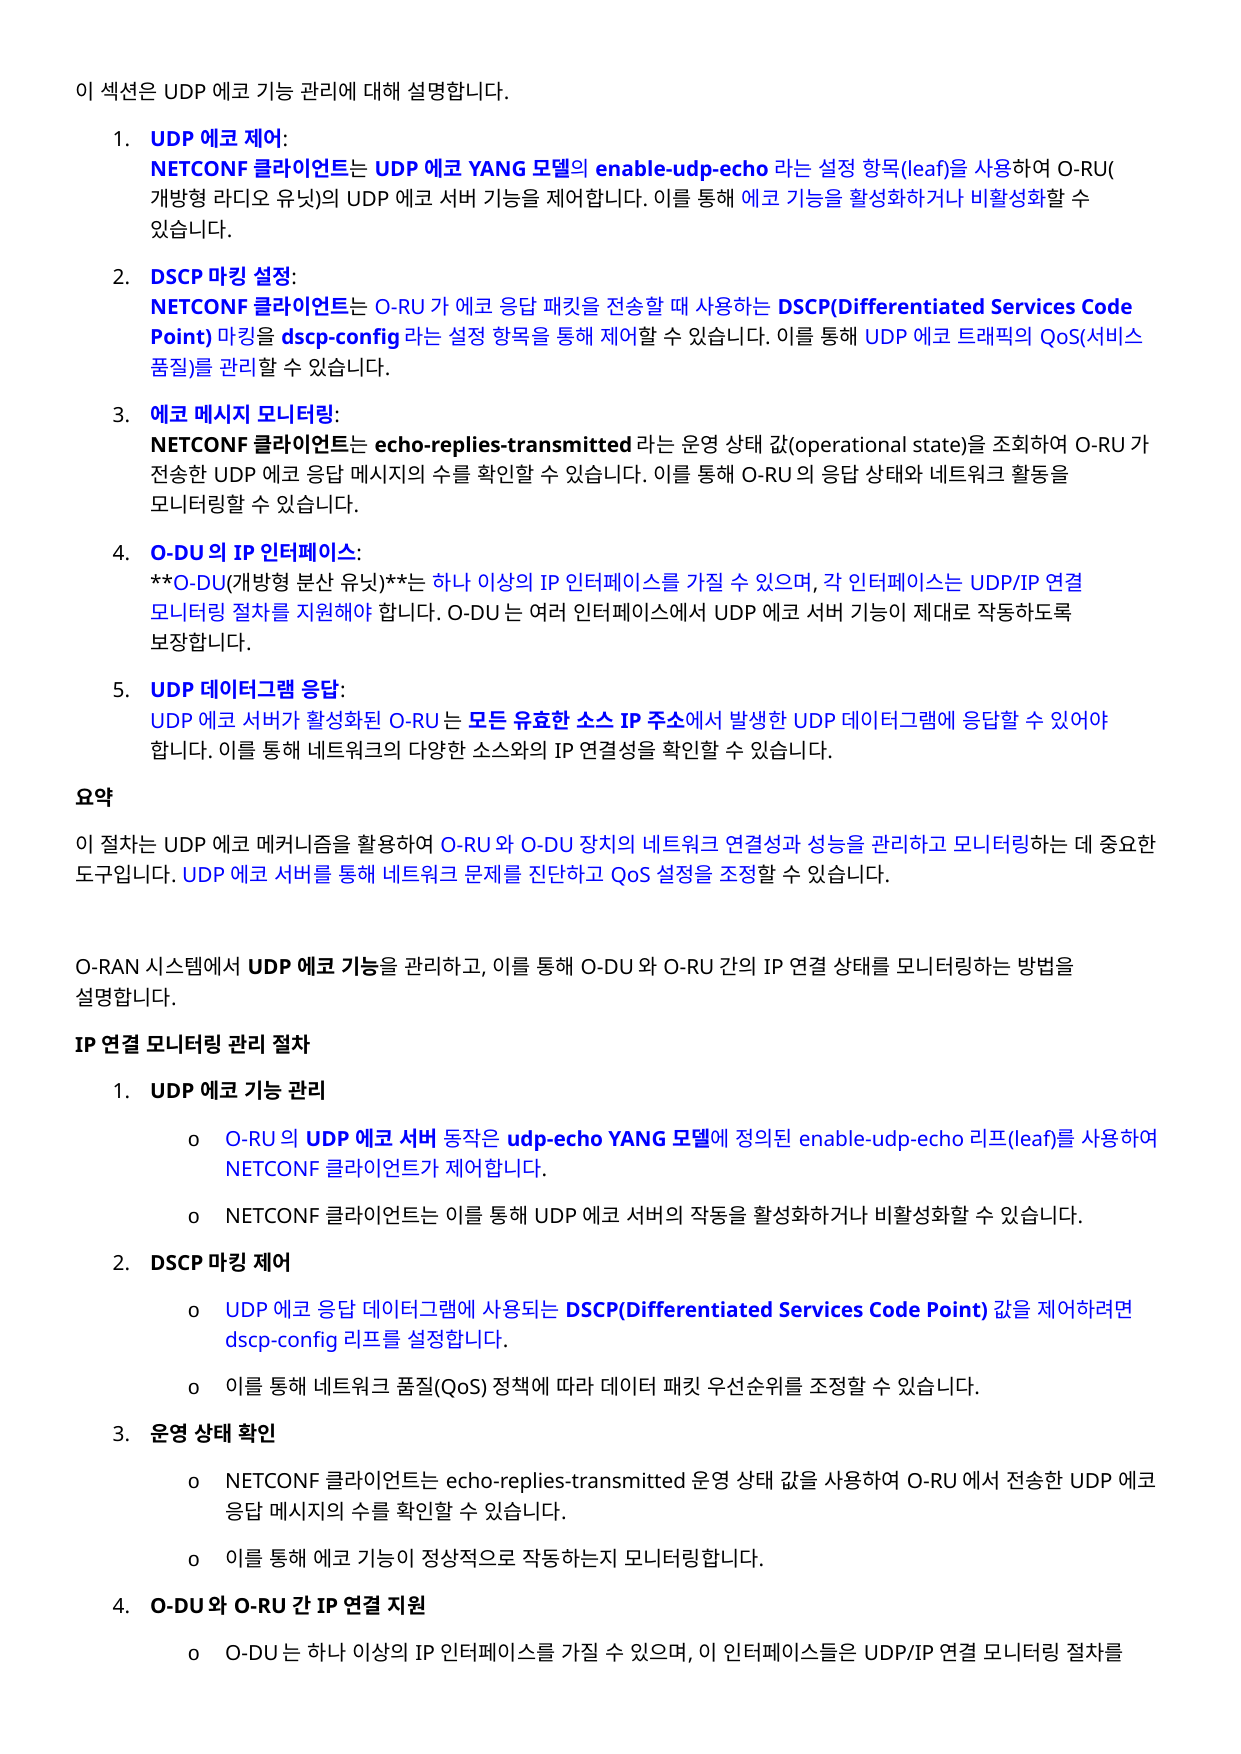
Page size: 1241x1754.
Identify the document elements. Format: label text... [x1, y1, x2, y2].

text IP 연결 모니터링 관리 절차 [75, 1028, 1165, 1058]
list 에코 메시지 모니터링: NETCONF 클라이언트는 echo-replies-transmitted라는 운영 상태 값(operational state)을 조회하여 O-RU가 전송한 UDP 에코 응답 메시지의 수를 확인할 수 있습니다. 이를 통해 O-RU의 응답 상태와 네트워크 활동을 모니터링할 수 있습니다. [112, 398, 1165, 519]
list UDP 에코 응답 데이터그램에 사용되는 DSCP(Differentiated Services Code Point) 값을 제어하려면 dscp-config 리프를 설정합니다. [187, 1293, 1165, 1354]
list NETCONF 클라이언트는 이를 통해 UDP 에코 서버의 작동을 활성화하거나 비활성화할 수 있습니다. [187, 1199, 1165, 1229]
list NETCONF 클라이언트는 echo-replies-transmitted 운영 상태 값을 사용하여 O-RU에서 전송한 UDP 에코 응답 메시지의 수를 확인할 수 있습니다. [187, 1465, 1165, 1525]
list O-RU의 UDP 에코 서버 동작은 udp-echo YANG 모델에 정의된 enable-udp-echo 리프(leaf)를 사용하여 NETCONF 클라이언트가 제어합니다. [187, 1122, 1165, 1182]
list DSCP 마킹 설정: NETCONF 클라이언트는 O-RU가 에코 응답 패킷을 전송할 때 사용하는 DSCP(Differentiated Services Code Point) 마킹을 dscp-config라는 설정 항목을 통해 제어할 수 있습니다. 이를 통해 UDP 에코 트래픽의 QoS(서비스 품질)를 관리할 수 있습니다. [112, 260, 1165, 381]
list O-DU의 IP 인터페이스: **O-DU(개방형 분산 유닛)**는 하나 이상의 IP 인터페이스를 가질 수 있으며, 각 인터페이스는 UDP/IP 연결 모니터링 절차를 지원해야 합니다. O-DU는 여러 인터페이스에서 UDP 에코 서버 기능이 제대로 작동하도록 보장합니다. [112, 536, 1165, 657]
list 이를 통해 네트워크 품질(QoS) 정책에 따라 데이터 패킷 우선순위를 조정할 수 있습니다. [187, 1371, 1165, 1401]
text O-RAN 시스템에서 UDP 에코 기능을 관리하고, 이를 통해 O-DU와 O-RU 간의 IP 연결 상태를 모니터링하는 방법을 설명합니다. [75, 951, 1165, 1011]
list DSCP 마킹 제어 [112, 1246, 1165, 1277]
text 이 섹션은 UDP 에코 기능 관리에 대해 설명합니다. [75, 75, 1165, 105]
list UDP 데이터그램 응답: UDP 에코 서버가 활성화된 O-RU는 모든 유효한 소스 IP 주소에서 발생한 UDP 데이터그램에 응답할 수 있어야 합니다. 이를 통해 네트워크의 다양한 소스와의 IP 연결성을 확인할 수 있습니다. [112, 674, 1165, 764]
list UDP 에코 기능 관리 [112, 1075, 1165, 1105]
list O-DU와 O-RU 간 IP 연결 지원 [112, 1589, 1165, 1619]
list 운영 상태 확인 [112, 1418, 1165, 1448]
list 이를 통해 에코 기능이 정상적으로 작동하는지 모니터링합니다. [187, 1542, 1165, 1572]
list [187, 1636, 1165, 1667]
list UDP 에코 제어: NETCONF 클라이언트는 UDP 에코 YANG 모델의 enable-udp-echo 라는 설정 항목(leaf)을 사용하여 O-RU(개방형 라디오 유닛)의 UDP 에코 서버 기능을 제어합니다. 이를 통해 에코 기능을 활성화하거나 비활성화할 수 있습니다. [112, 122, 1165, 243]
text 이 절차는 UDP 에코 메커니즘을 활용하여 O-RU와 O-DU 장치의 네트워크 연결성과 성능을 관리하고 모니터링하는 데 중요한 도구입니다. UDP 에코 서버를 통해 네트워크 문제를 진단하고 QoS 설정을 조정할 수 있습니다. [75, 828, 1165, 889]
text 요약 [75, 781, 1165, 811]
